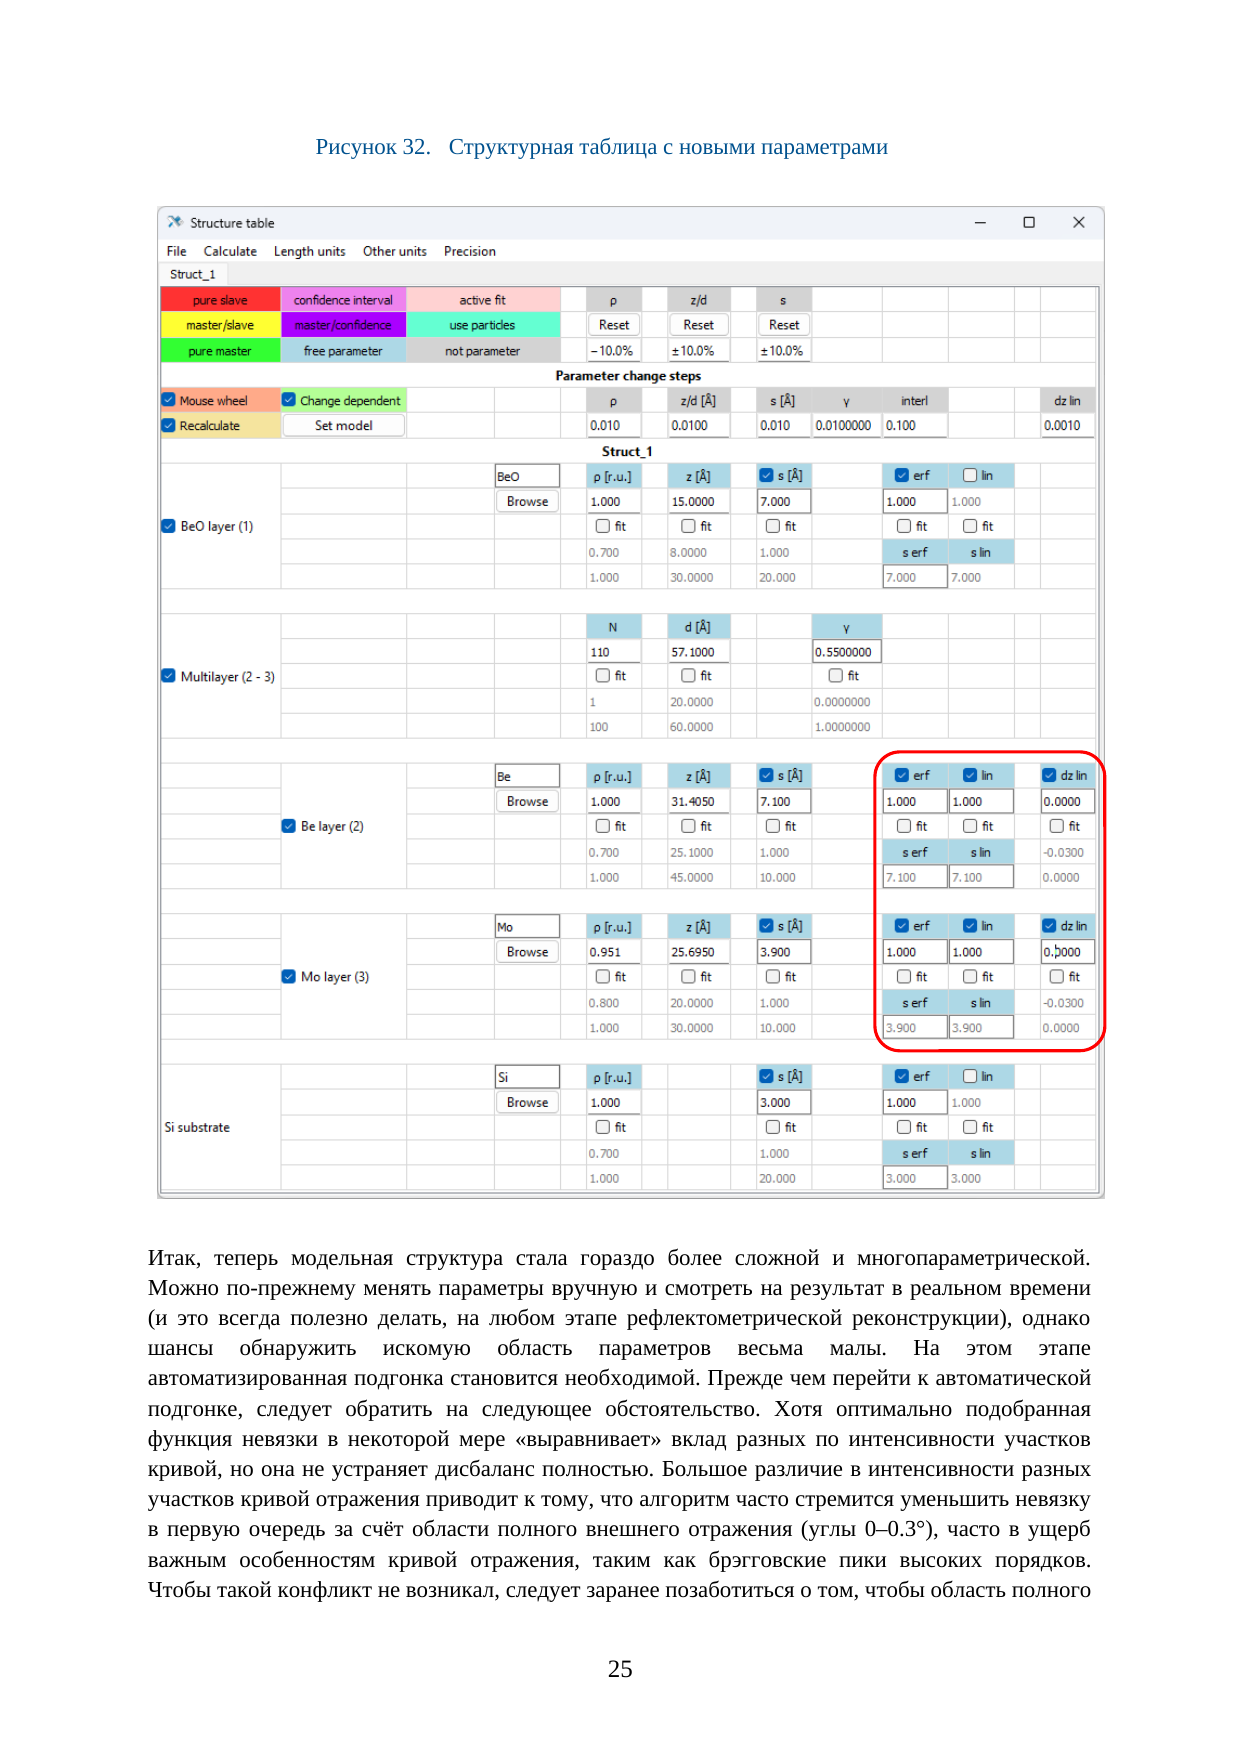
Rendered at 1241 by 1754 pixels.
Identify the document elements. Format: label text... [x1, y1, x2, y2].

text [148, 201, 1093, 1602]
picture [157, 206, 1105, 1199]
list Структурная таблица с новыми параметрами [178, 133, 1093, 159]
picture [877, 754, 1103, 1049]
